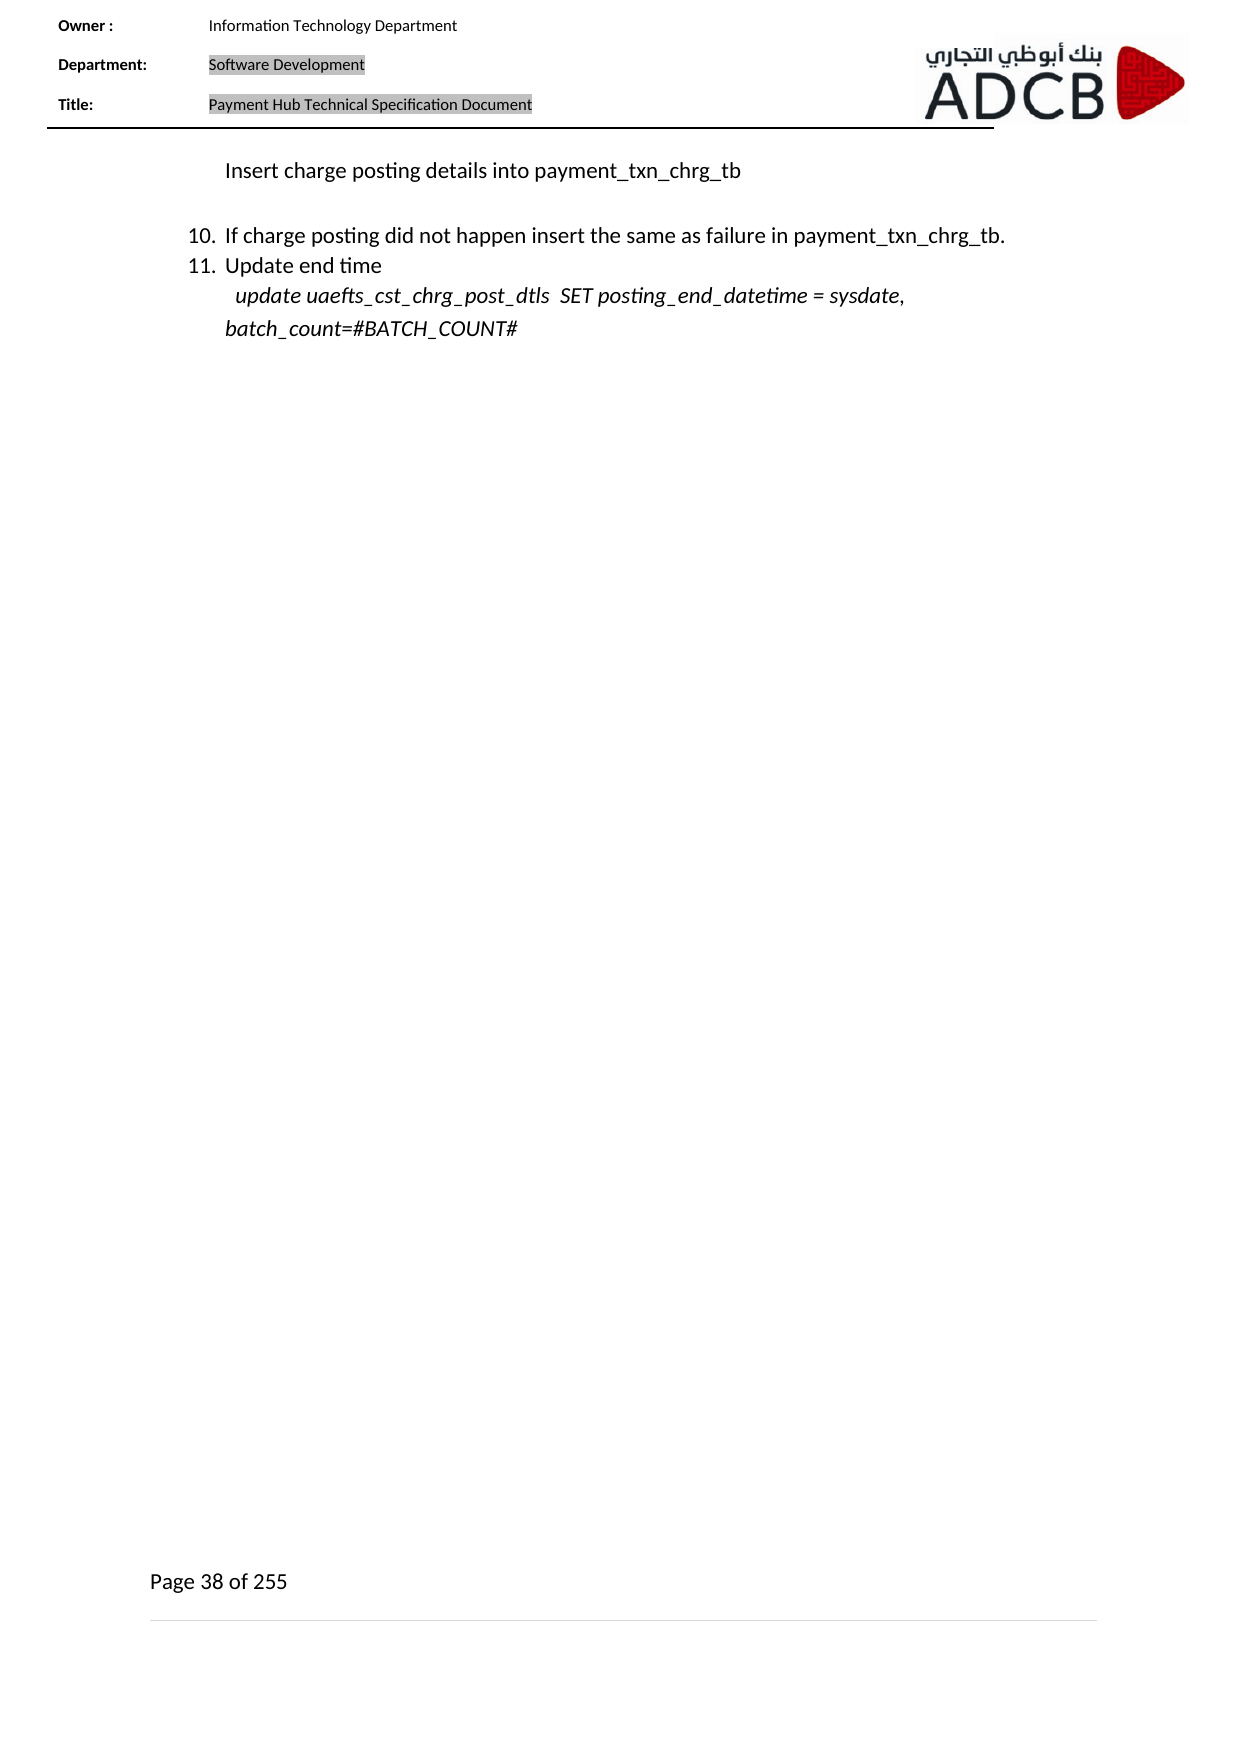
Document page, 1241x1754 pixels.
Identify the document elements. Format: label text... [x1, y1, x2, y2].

list Update end time [187, 251, 1097, 279]
picture [914, 33, 1189, 124]
list update uaefts_cst_chrg_post_dtls SET posting_end_datetime = sysdate, batch_count=#BATCH_COUNT# [225, 281, 1097, 342]
list If charge posting did not happen insert the same as failure in payment_txn_chrg_tb. [187, 221, 1097, 249]
list Insert charge posting details into payment_txn_chrg_tb [225, 157, 1097, 185]
